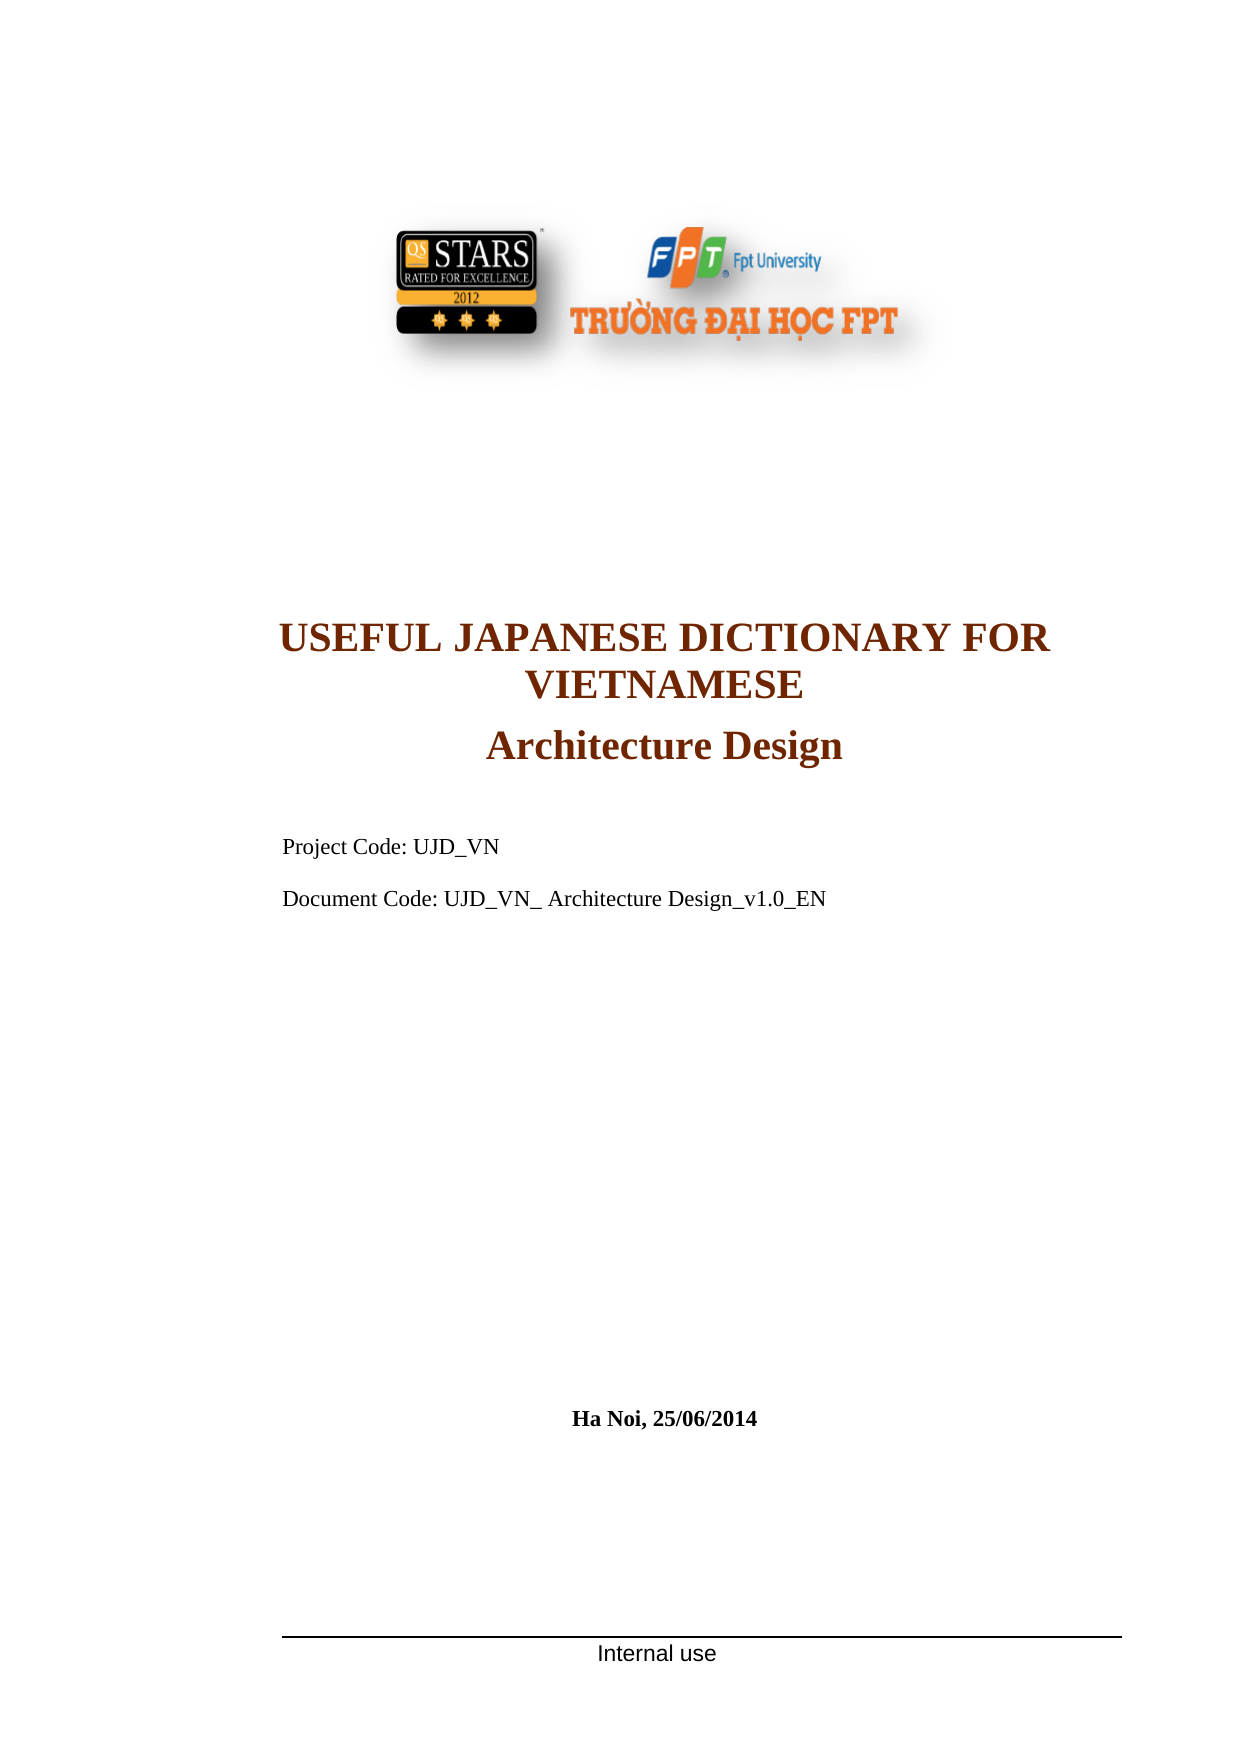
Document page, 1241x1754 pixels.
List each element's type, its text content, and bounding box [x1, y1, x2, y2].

text Project Code: UJD_VN [282, 833, 1122, 859]
subtitle USEFUL JAPANESE DICTIONARY FOR VIETNAMESE [207, 612, 1122, 708]
text Document Code: UJD_VN_ Architecture Design_v1.0_EN [282, 885, 1122, 911]
text Ha Noi, 25/06/2014 [207, 1404, 1122, 1431]
subtitle Architecture Design [207, 720, 1122, 768]
picture [364, 196, 964, 407]
